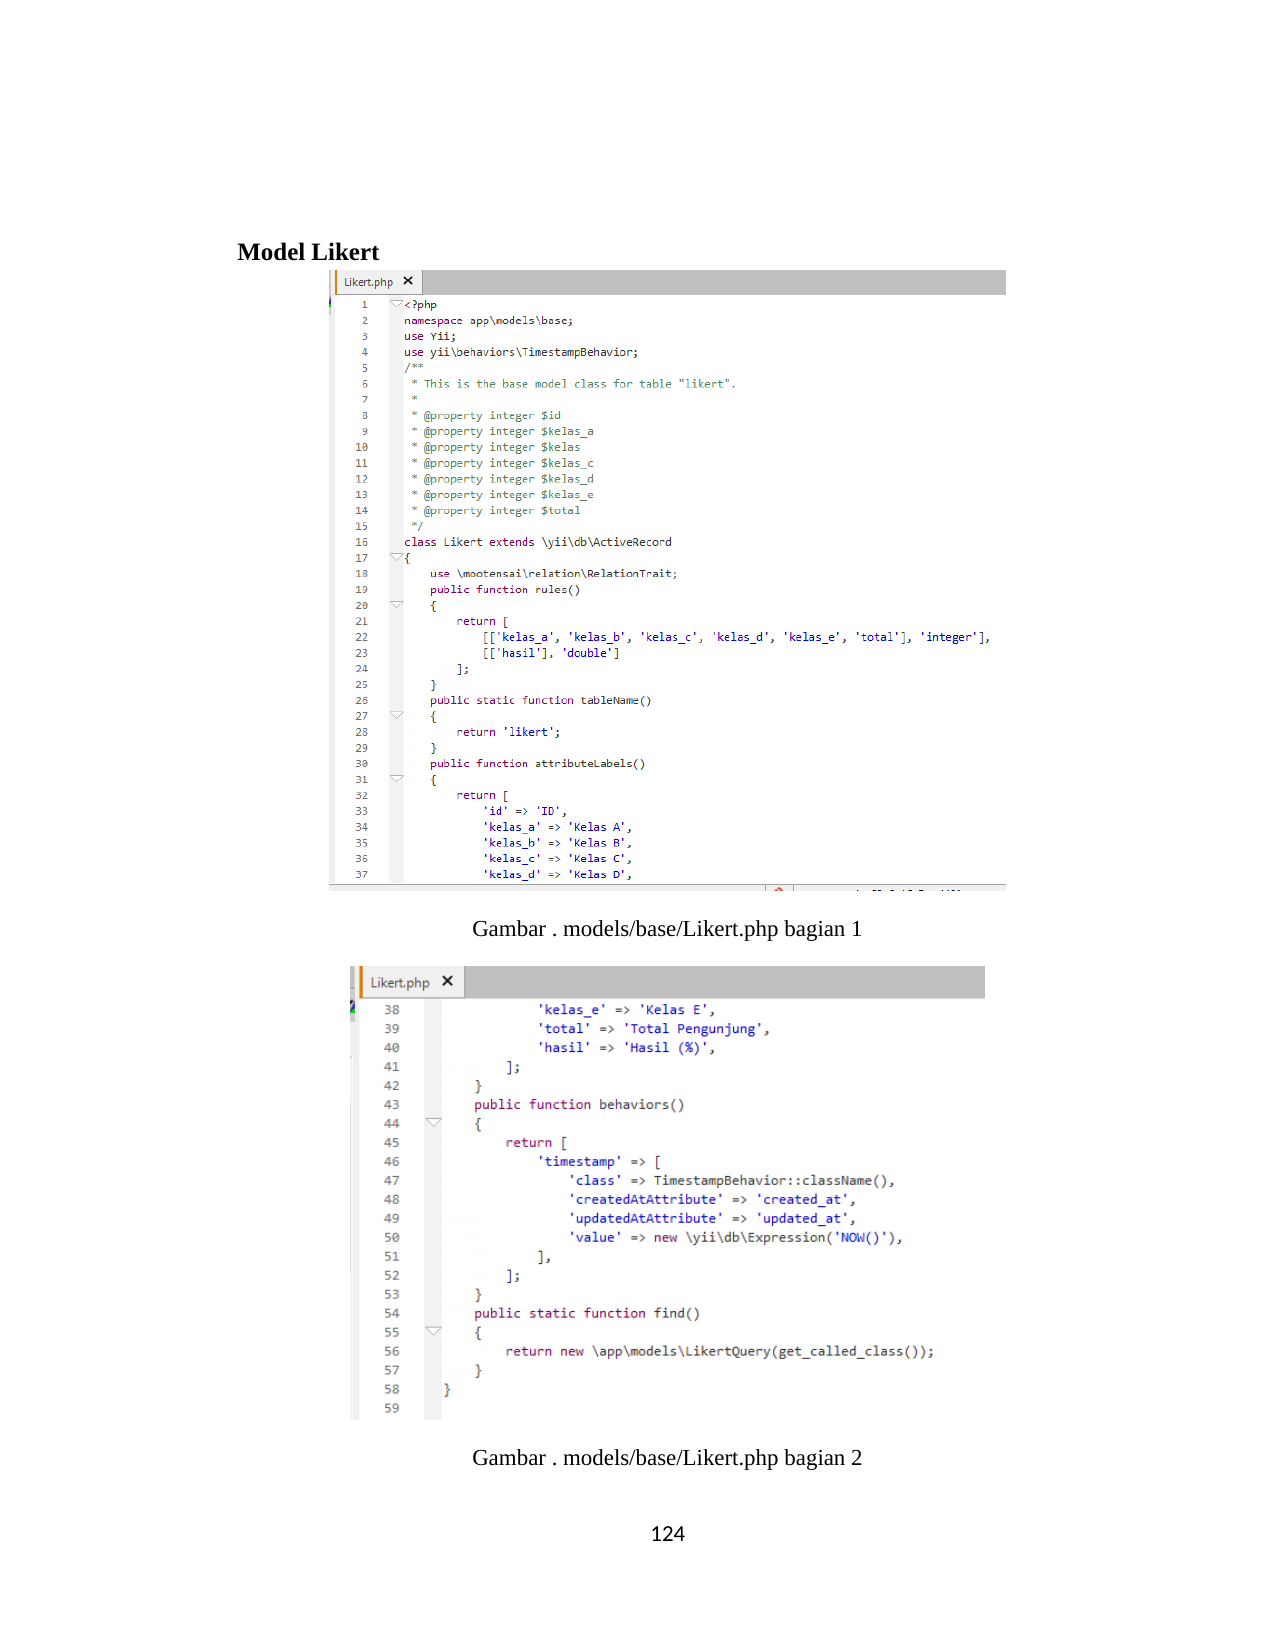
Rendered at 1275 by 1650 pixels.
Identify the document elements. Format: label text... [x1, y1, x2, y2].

text Gambar . models/base/Likert.php bagian 1 [237, 915, 1098, 941]
picture [350, 966, 985, 1420]
picture [329, 270, 1006, 891]
subtitle Model Likert [237, 237, 1098, 266]
text Gambar . models/base/Likert.php bagian 2 [237, 1444, 1098, 1471]
